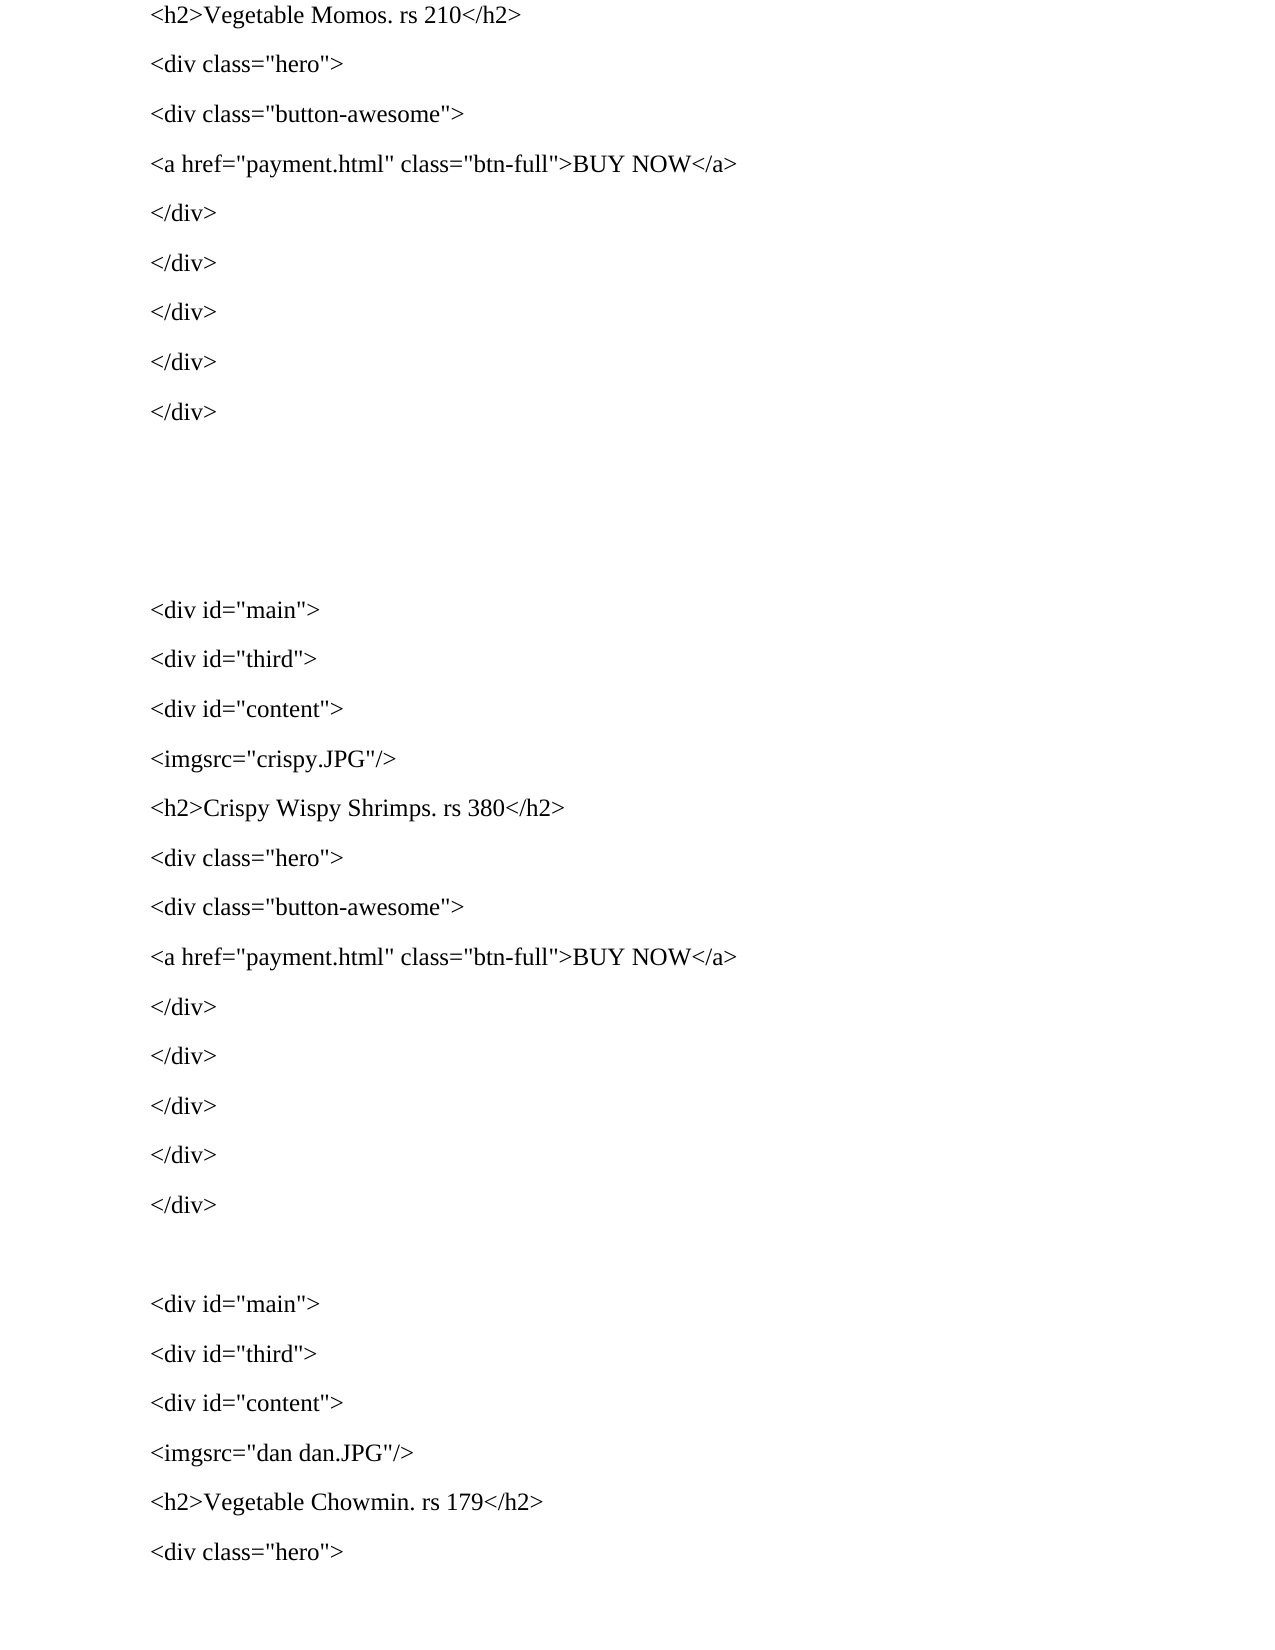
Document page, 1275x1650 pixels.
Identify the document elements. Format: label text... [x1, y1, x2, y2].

text <imgsrc="dan dan.JPG"/> [150, 1438, 1125, 1467]
text </div> [150, 297, 1125, 326]
text <div id="content"> [150, 1388, 1125, 1417]
text </div> [150, 1140, 1125, 1169]
text </div> [150, 397, 1125, 425]
text <div id="content"> [150, 694, 1125, 723]
text </div> [150, 347, 1125, 376]
text <div id="third"> [150, 1339, 1125, 1367]
text <imgsrc="crispy.JPG"/> [150, 744, 1125, 772]
text <h2>Vegetable Chowmin. rs 179</h2> [150, 1487, 1125, 1516]
text <h2>Vegetable Momos. rs 210</h2> [150, 0, 1125, 29]
text </div> [150, 198, 1125, 227]
text <div id="main"> [150, 1289, 1125, 1318]
text <a href="payment.html" class="btn-full">BUY NOW</a> [150, 942, 1125, 971]
text <a href="payment.html" class="btn-full">BUY NOW</a> [150, 149, 1125, 177]
text <div class="hero"> [150, 1537, 1125, 1566]
text <div class="hero"> [150, 49, 1125, 78]
text </div> [150, 992, 1125, 1020]
text <div class="button-awesome"> [150, 892, 1125, 921]
text <div id="main"> [150, 595, 1125, 624]
text </div> [150, 1091, 1125, 1119]
text <div id="third"> [150, 644, 1125, 673]
text <div class="hero"> [150, 843, 1125, 872]
text <div class="button-awesome"> [150, 99, 1125, 128]
text </div> [150, 248, 1125, 277]
text </div> [150, 1041, 1125, 1070]
text </div> [150, 1190, 1125, 1219]
text <h2>Crispy Wispy Shrimps. rs 380</h2> [150, 793, 1125, 822]
